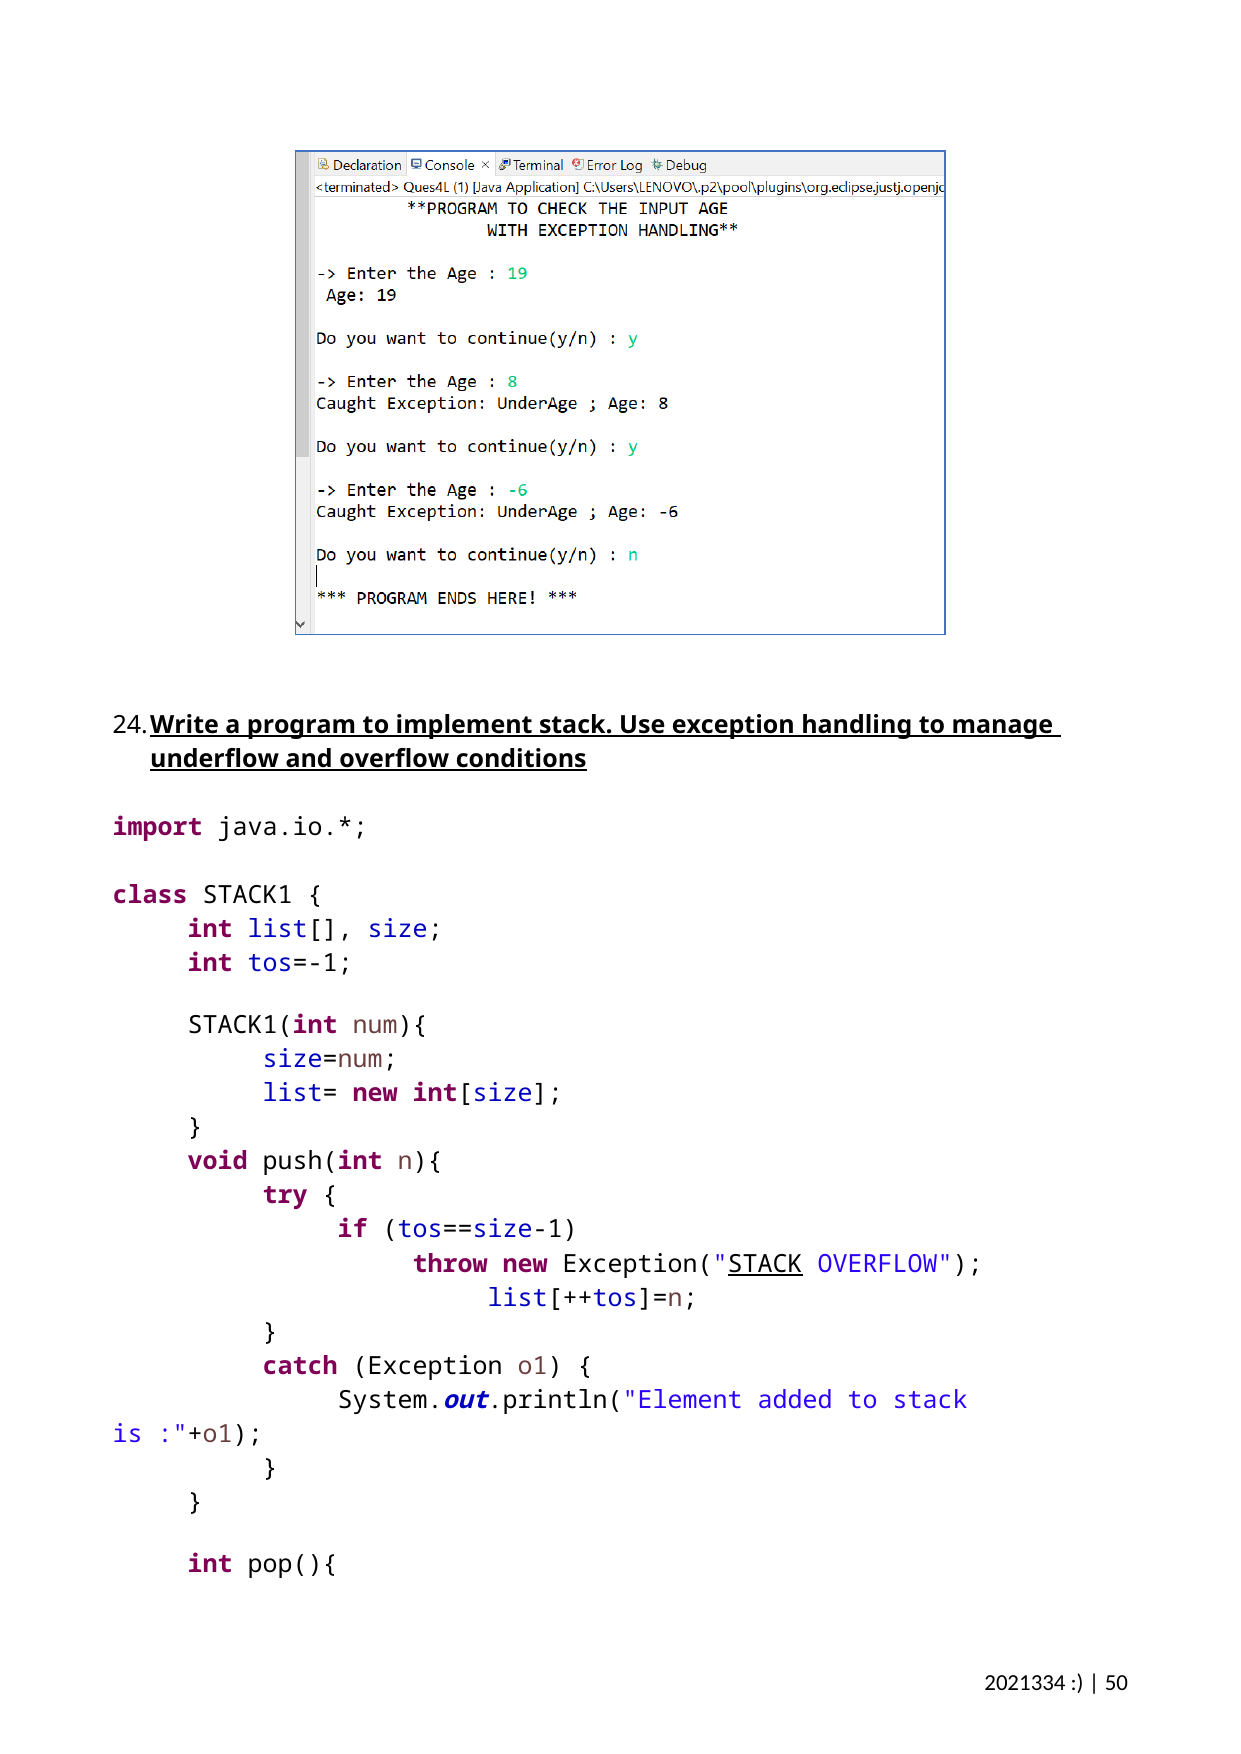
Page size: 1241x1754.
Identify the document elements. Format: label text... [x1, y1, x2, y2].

text } [112, 1313, 1128, 1347]
text list= new int[size]; [112, 1075, 1128, 1109]
text try { [112, 1177, 1128, 1211]
text STACK1(int num){ [112, 1007, 1128, 1041]
text import java.io.*; [112, 808, 1128, 842]
text int tos=-1; [112, 945, 1128, 979]
text size=num; [112, 1041, 1128, 1075]
text if (tos==size-1) [112, 1211, 1128, 1245]
text list[++tos]=n; [112, 1279, 1128, 1313]
list Write a program to implement stack. Use exception handling to manage underflow and overflow conditions [112, 706, 1128, 774]
text } [112, 1484, 1128, 1518]
text int list[], size; [112, 911, 1128, 945]
text int pop(){ [112, 1546, 1128, 1580]
text throw new Exception("STACK OVERFLOW"); [112, 1245, 1128, 1279]
text System.out.println("Element added to stack is :"+o1); [112, 1381, 1128, 1449]
text } [112, 1109, 1128, 1143]
text class STACK1 { [112, 877, 1128, 911]
text } [112, 1449, 1128, 1484]
picture [296, 152, 944, 634]
text void push(int n){ [112, 1143, 1128, 1177]
text catch (Exception o1) { [112, 1347, 1128, 1381]
